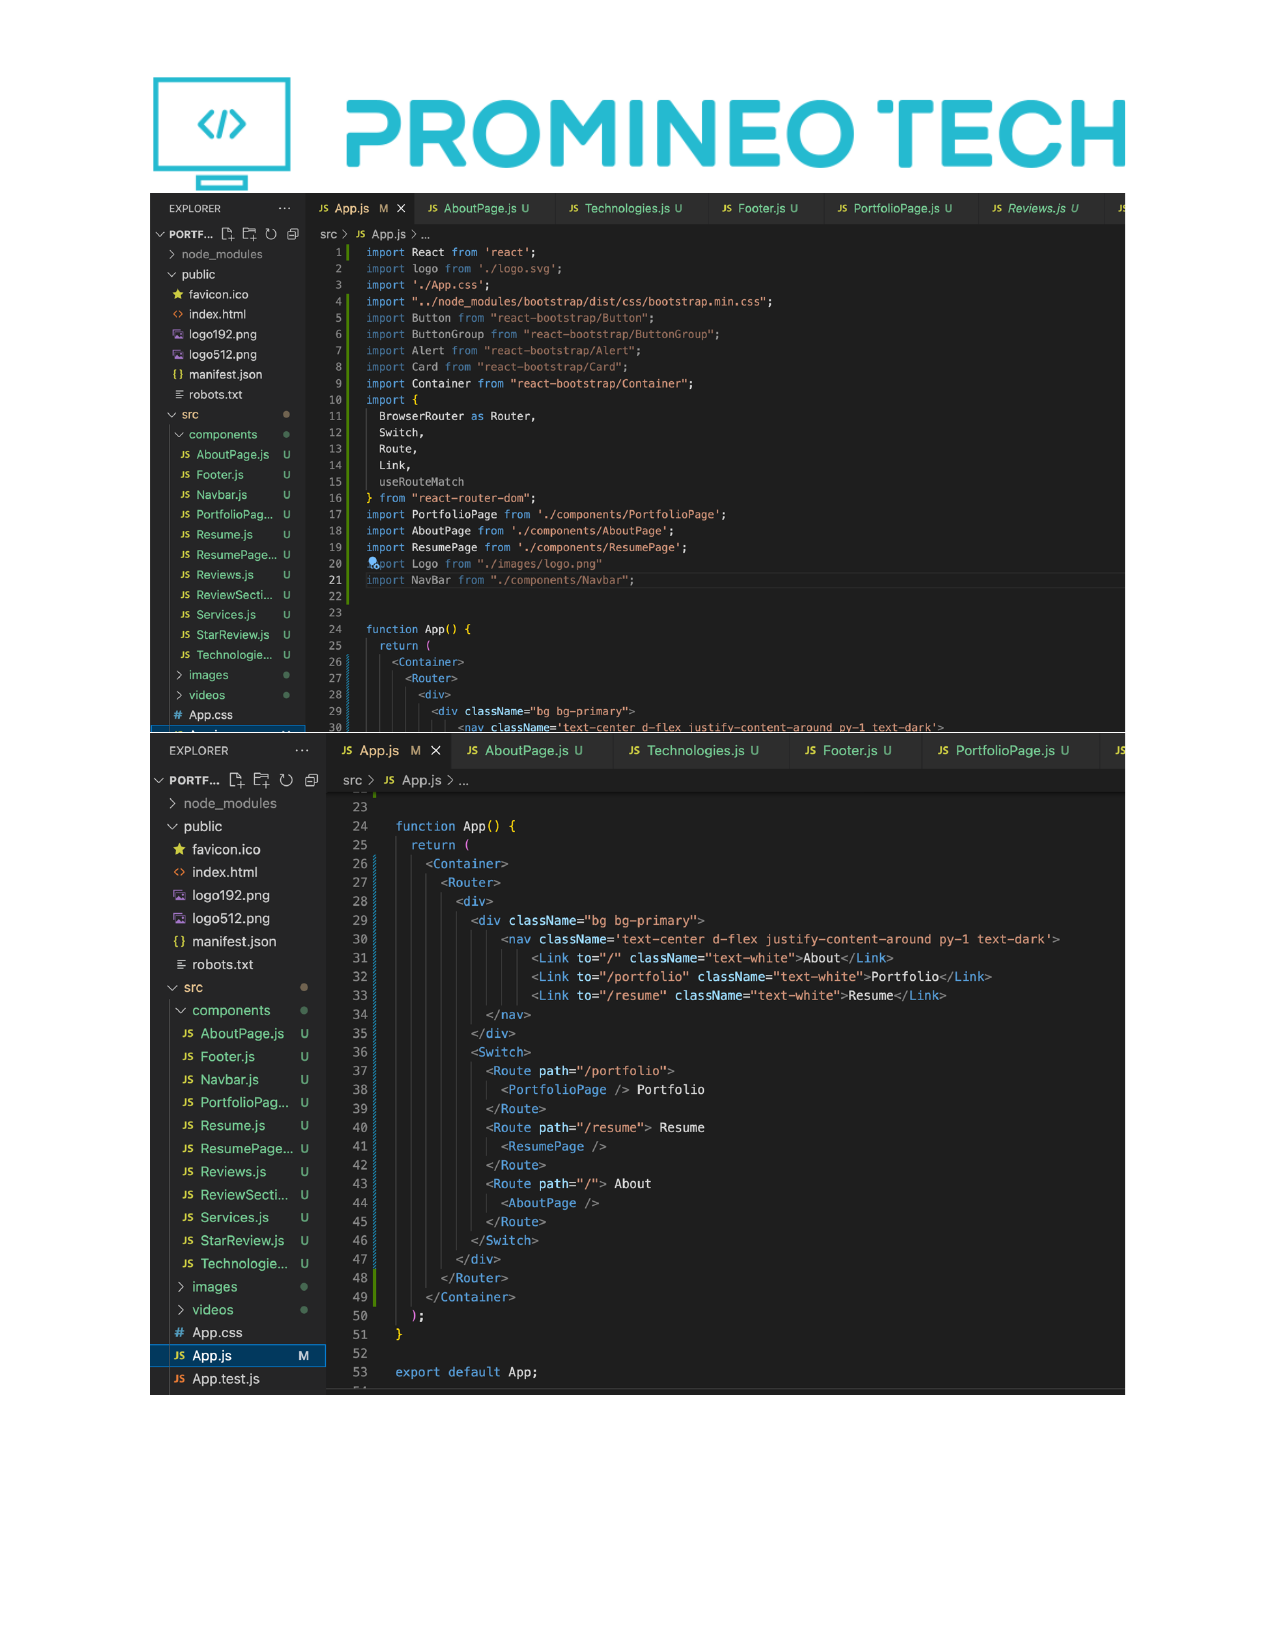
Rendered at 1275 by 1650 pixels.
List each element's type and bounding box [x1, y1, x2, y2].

picture [150, 733, 1125, 1395]
picture [150, 75, 1125, 732]
